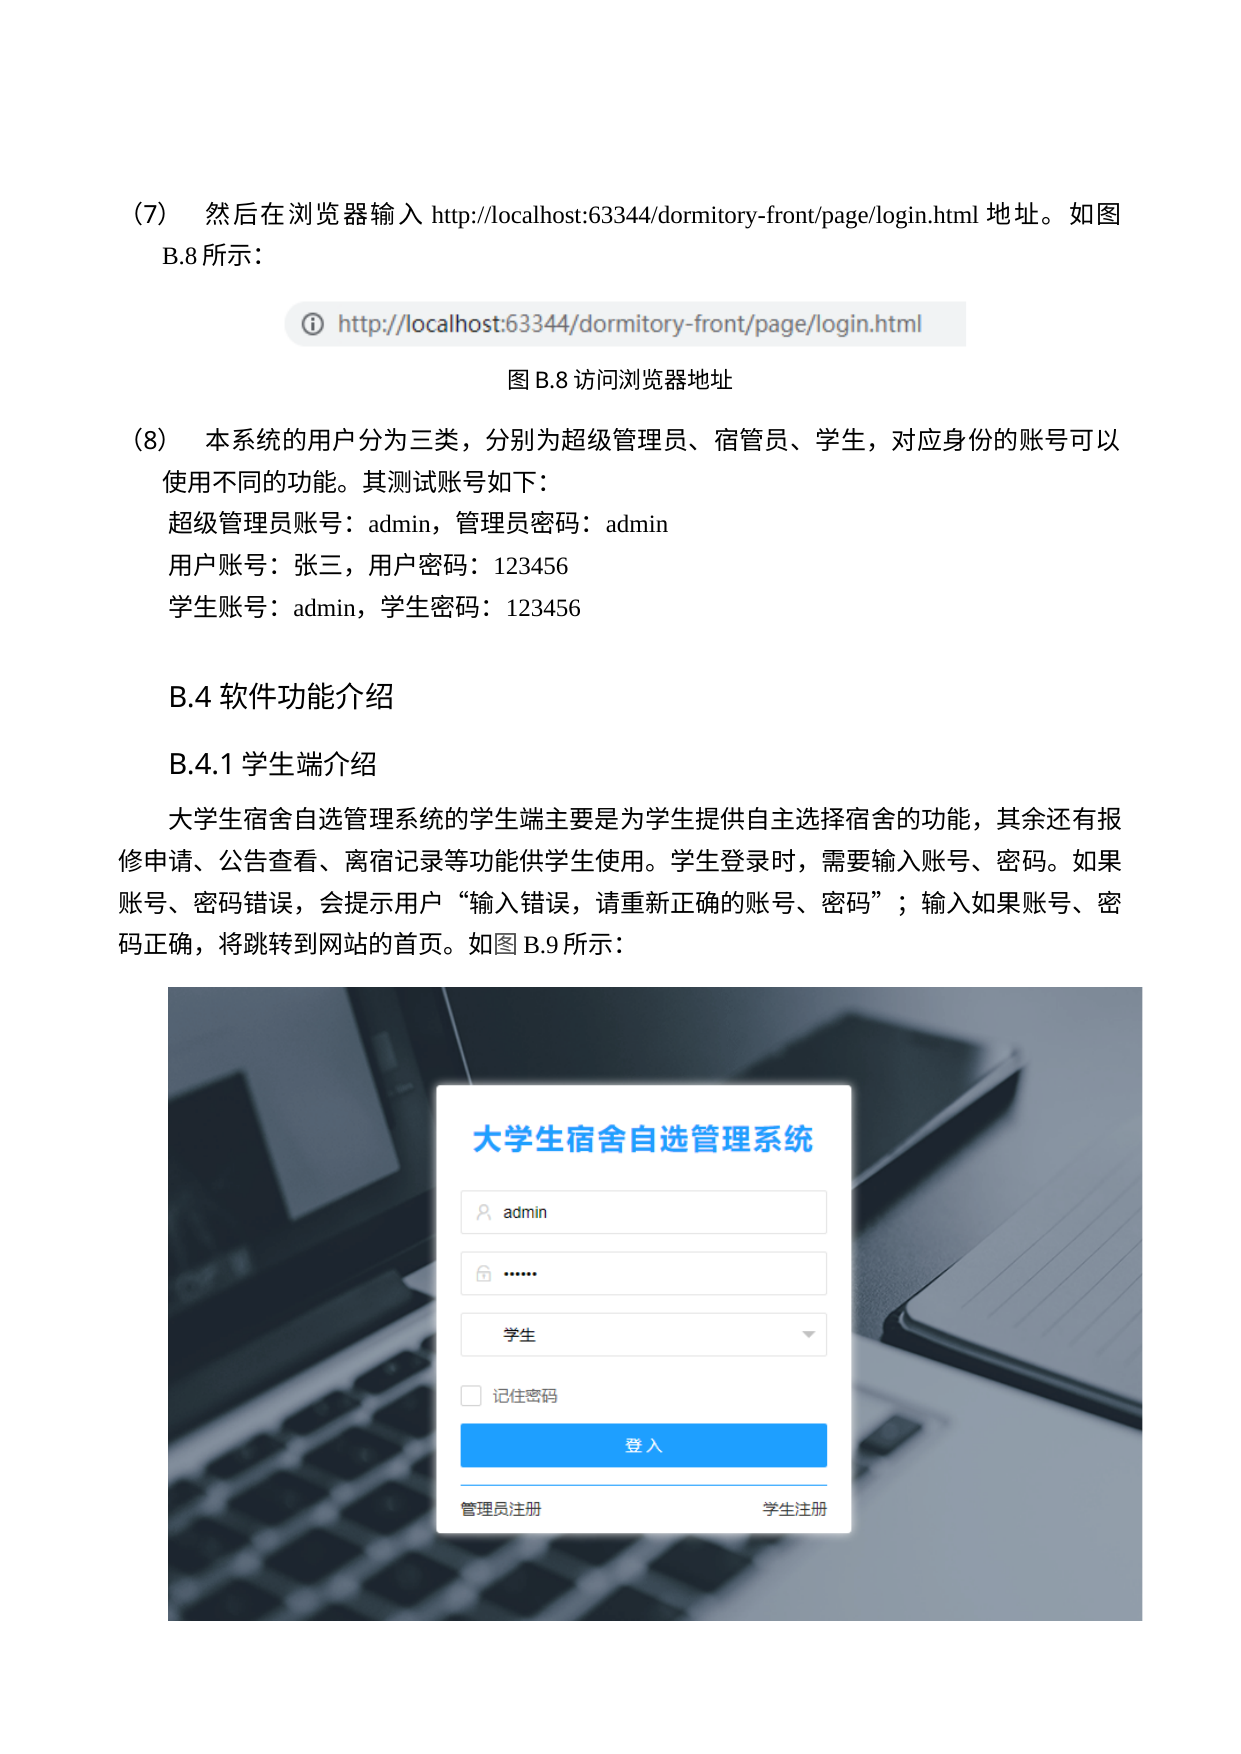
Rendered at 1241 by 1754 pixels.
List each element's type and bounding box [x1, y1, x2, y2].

picture [274, 298, 967, 350]
picture [168, 987, 1143, 1621]
